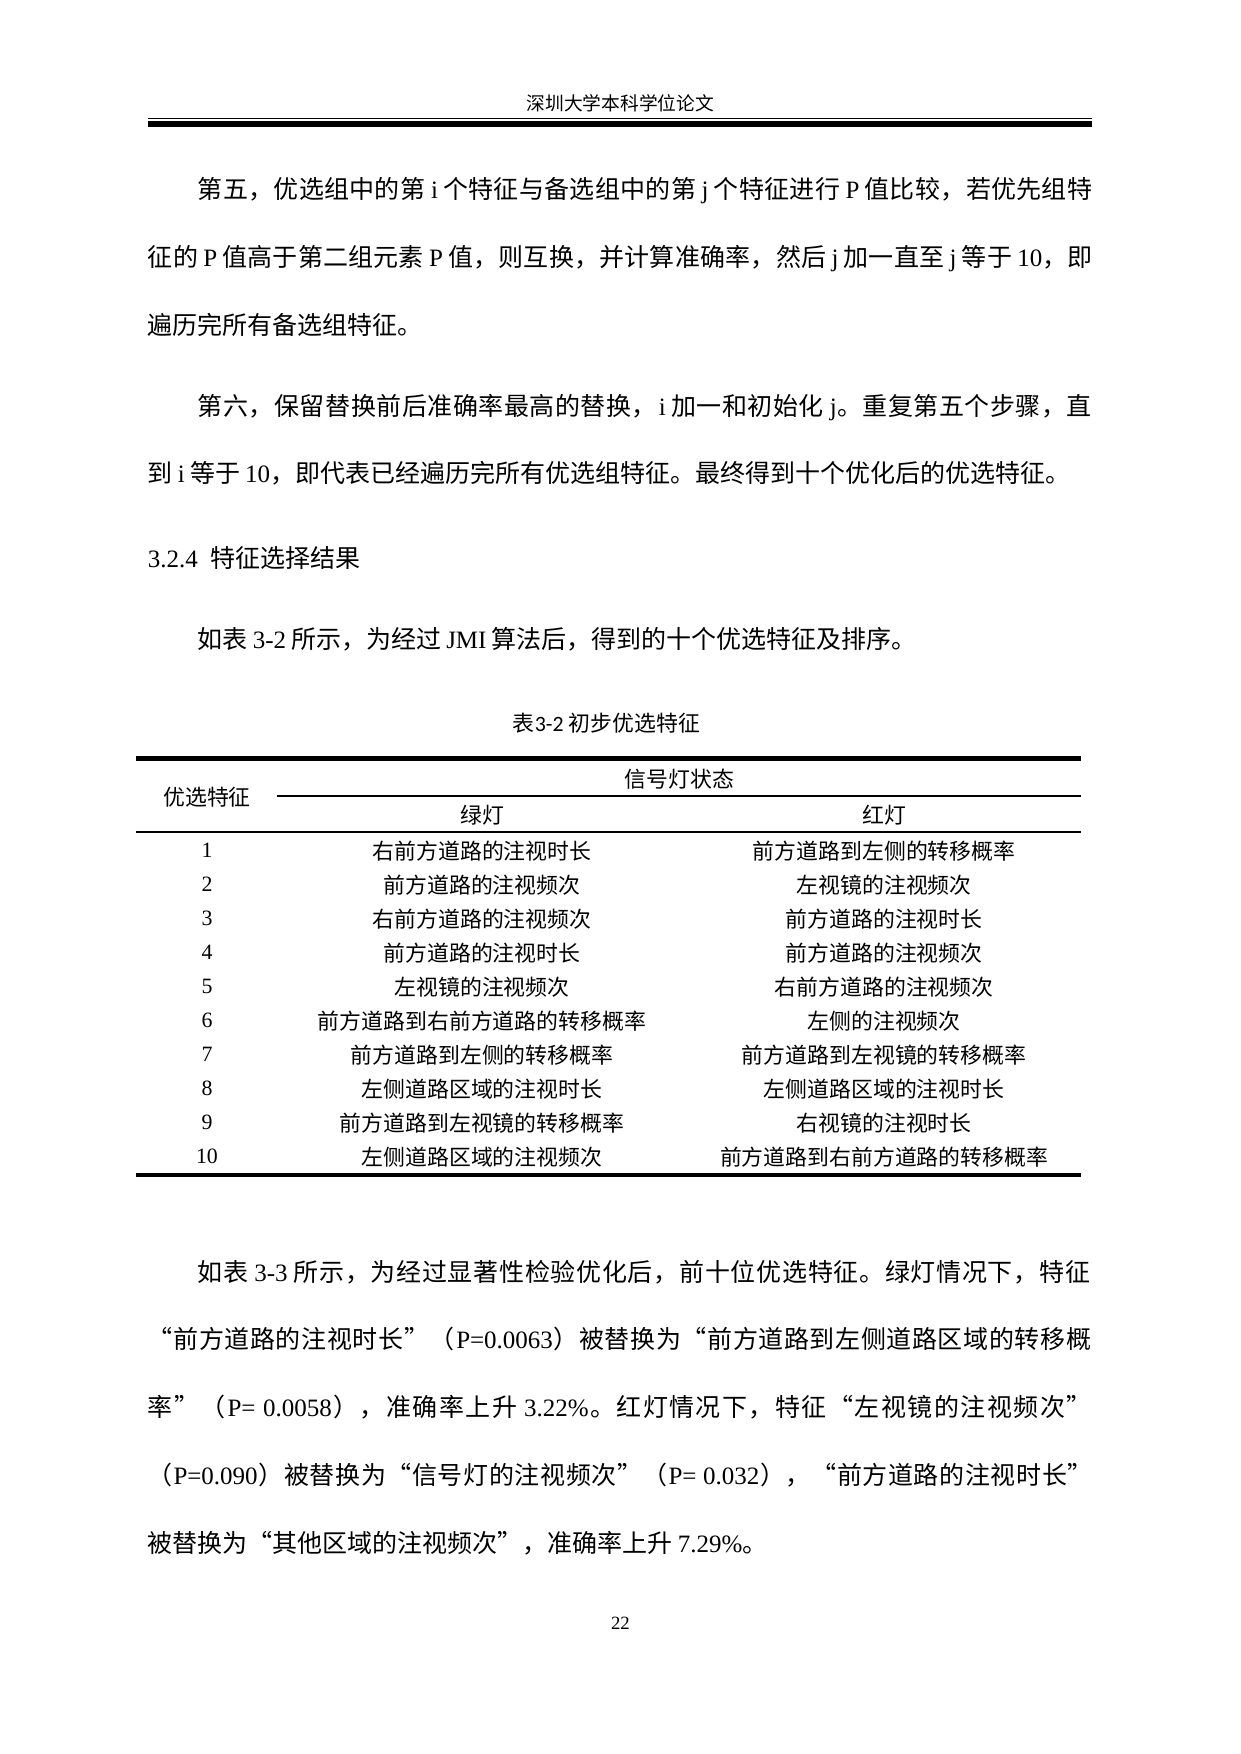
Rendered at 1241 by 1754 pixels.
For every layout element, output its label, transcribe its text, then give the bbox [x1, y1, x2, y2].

text 如表3-2所示，为经过JMI算法后，得到的十个优选特征及排序。 [148, 603, 1092, 671]
subtitle 特征选择结果 [148, 523, 1092, 591]
table_cell 4 [136, 935, 277, 969]
text 初步优选特征 [148, 705, 1092, 739]
table_cell 前方道路的注视频次 [686, 935, 1081, 969]
table_cell 左视镜的注视频次 [686, 867, 1081, 901]
table_cell 红灯 [686, 797, 1081, 831]
table_cell 10 [136, 1139, 277, 1172]
text 如表3-3所示，为经过显著性检验优化后，前十位优选特征。绿灯情况下，特征“前方道路的注视时长”（P=0.0063）被替换为“前方道路到左侧道路区域的转移概率”（P= 0.0058），准确率上升3.22%。红灯情况下，特征“左视镜的注视频次”（P=0.090）被替换为“信号灯的注视频次”（P= 0.032），“前方道路的注视时长”被替换为“其他区域的注视频次”，准确率上升7.29%。 [148, 1236, 1092, 1576]
table_cell 前方道路到右前方道路的转移概率 [686, 1139, 1081, 1172]
table_cell 7 [136, 1037, 277, 1071]
table_cell 6 [136, 1003, 277, 1037]
table_cell 8 [136, 1071, 277, 1104]
table_cell 前方道路的注视时长 [277, 935, 686, 969]
table_cell 右前方道路的注视频次 [686, 969, 1081, 1003]
text 第六，保留替换前后准确率最高的替换，i加一和初始化j。重复第五个步骤，直到i等于10，即代表已经遍历完所有优选组特征。最终得到十个优化后的优选特征。 [148, 370, 1092, 506]
text 第五，优选组中的第i个特征与备选组中的第j个特征进行P值比较，若优先组特征的P值高于第二组元素P值，则互换，并计算准确率，然后j加一直至j等于10，即遍历完所有备选组特征。 [148, 154, 1092, 358]
table_cell 右前方道路的注视频次 [277, 901, 686, 935]
table_cell 9 [136, 1105, 277, 1138]
table_cell 前方道路到左视镜的转移概率 [277, 1105, 686, 1138]
table_cell 3 [136, 901, 277, 935]
table_cell 5 [136, 969, 277, 1003]
table_cell 前方道路的注视时长 [686, 901, 1081, 935]
table_cell 前方道路的注视频次 [277, 867, 686, 901]
table_header 优选特征 [136, 761, 277, 831]
table_cell 左侧道路区域的注视时长 [277, 1071, 686, 1104]
table_cell 左侧道路区域的注视频次 [277, 1139, 686, 1172]
table_cell 左侧道路区域的注视时长 [686, 1071, 1081, 1104]
table_cell 右视镜的注视时长 [686, 1105, 1081, 1138]
table_cell 左侧的注视频次 [686, 1003, 1081, 1037]
table_cell 左视镜的注视频次 [277, 969, 686, 1003]
table_cell 前方道路到左侧的转移概率 [686, 833, 1081, 867]
table_header 信号灯状态 [277, 761, 1081, 795]
table_cell 绿灯 [277, 797, 686, 831]
table_cell 前方道路到左视镜的转移概率 [686, 1037, 1081, 1071]
table_cell 1 [136, 833, 277, 867]
table_cell 前方道路到左侧的转移概率 [277, 1037, 686, 1071]
table_cell 右前方道路的注视时长 [277, 833, 686, 867]
table_cell 前方道路到右前方道路的转移概率 [277, 1003, 686, 1037]
table_cell 2 [136, 867, 277, 901]
